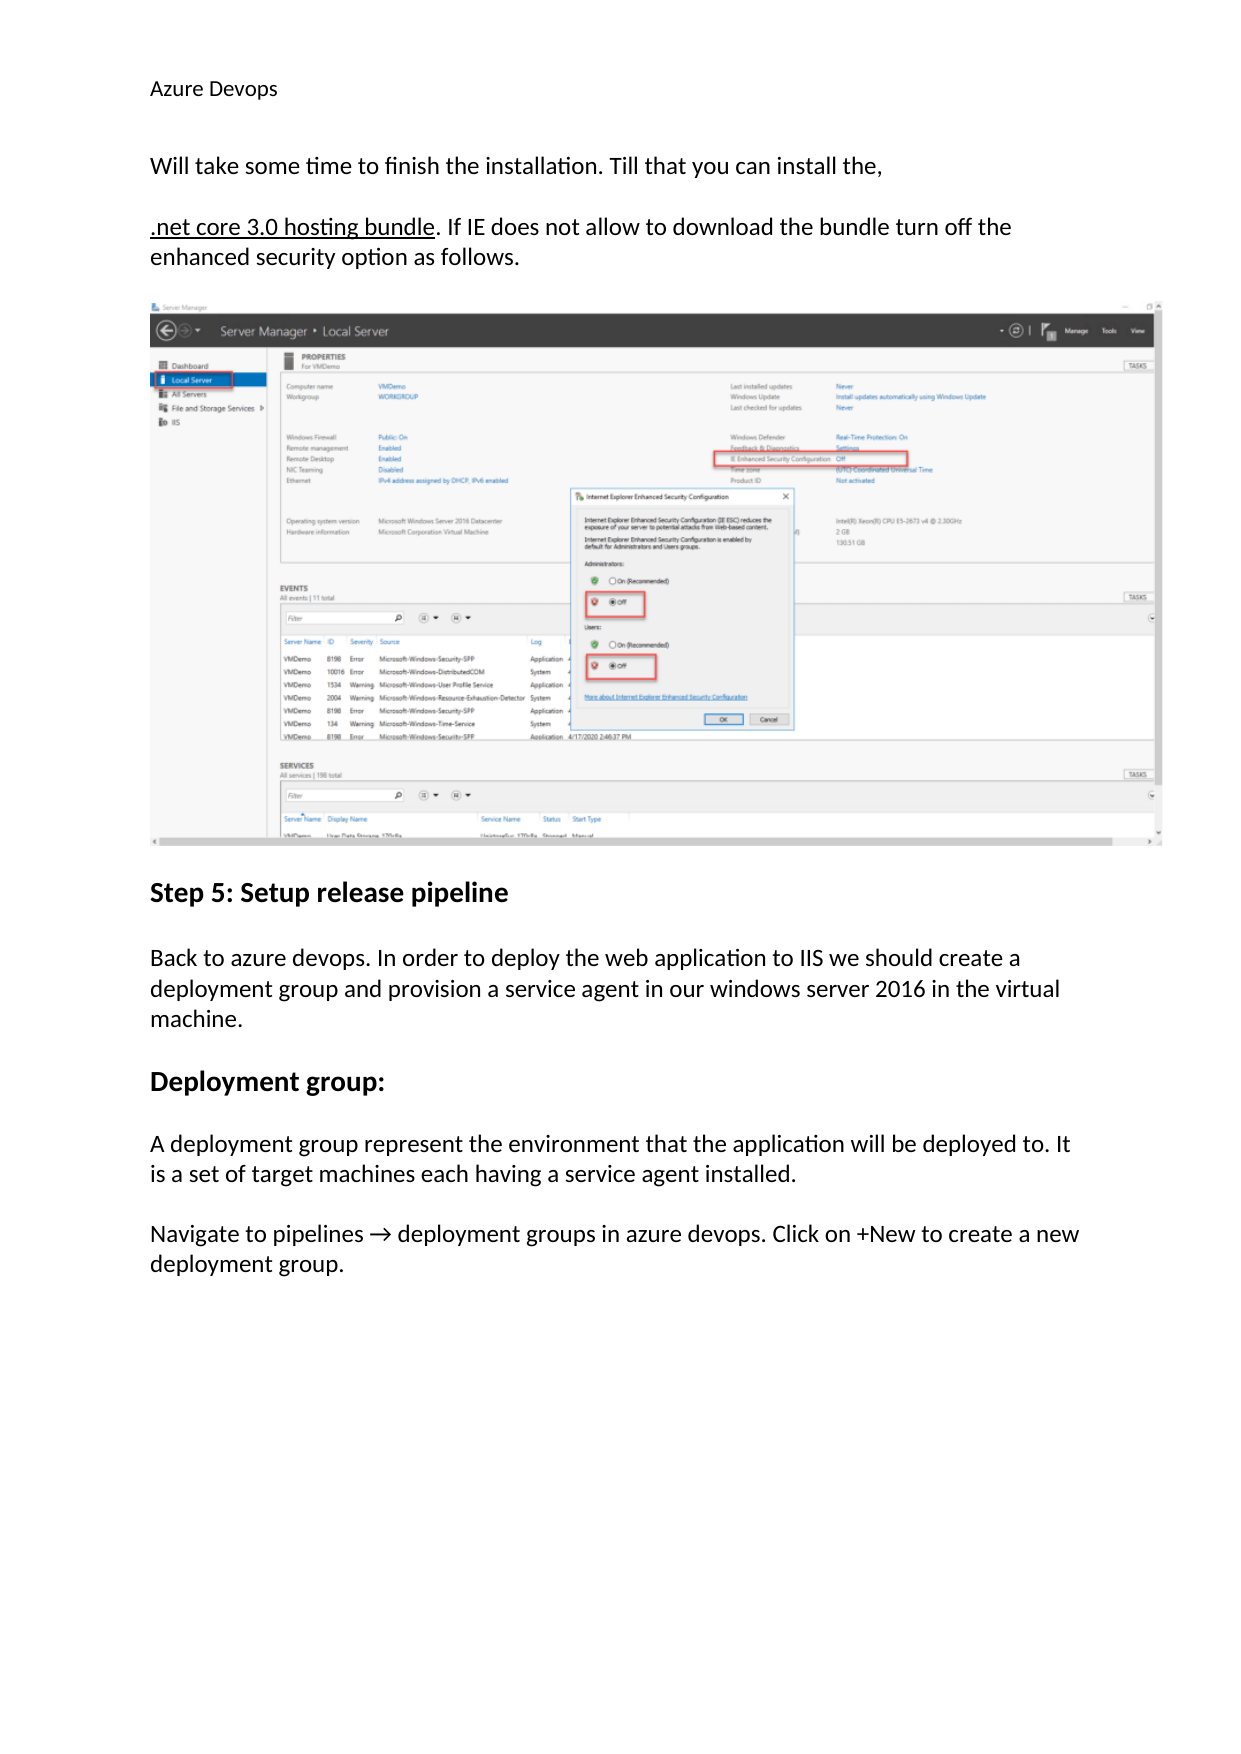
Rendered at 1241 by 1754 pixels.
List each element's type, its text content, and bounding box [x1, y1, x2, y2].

text A deployment group represent the environment that the application will be deployed to. It is a set of target machines each having a service agent installed. [150, 1128, 1090, 1189]
text Will take some time to finish the installation. Till that you can install the, .net core 3.0 hosting bundle. If IE does not allow to download the bundle turn off the enhanced security option as follows. [150, 150, 1090, 272]
picture [150, 301, 1163, 846]
text Deployment group: [150, 1063, 1090, 1098]
subtitle Step 5: Setup release pipeline [150, 874, 1090, 910]
text Navigate to pipelines → deployment groups in azure devops. Click on +New to create a new deployment group. [150, 1218, 1090, 1279]
text Back to azure devops. In order to deploy the web application to IIS we should create a deployment group and provision a service agent in our windows server 2016 in the virtual machine. [150, 942, 1090, 1034]
